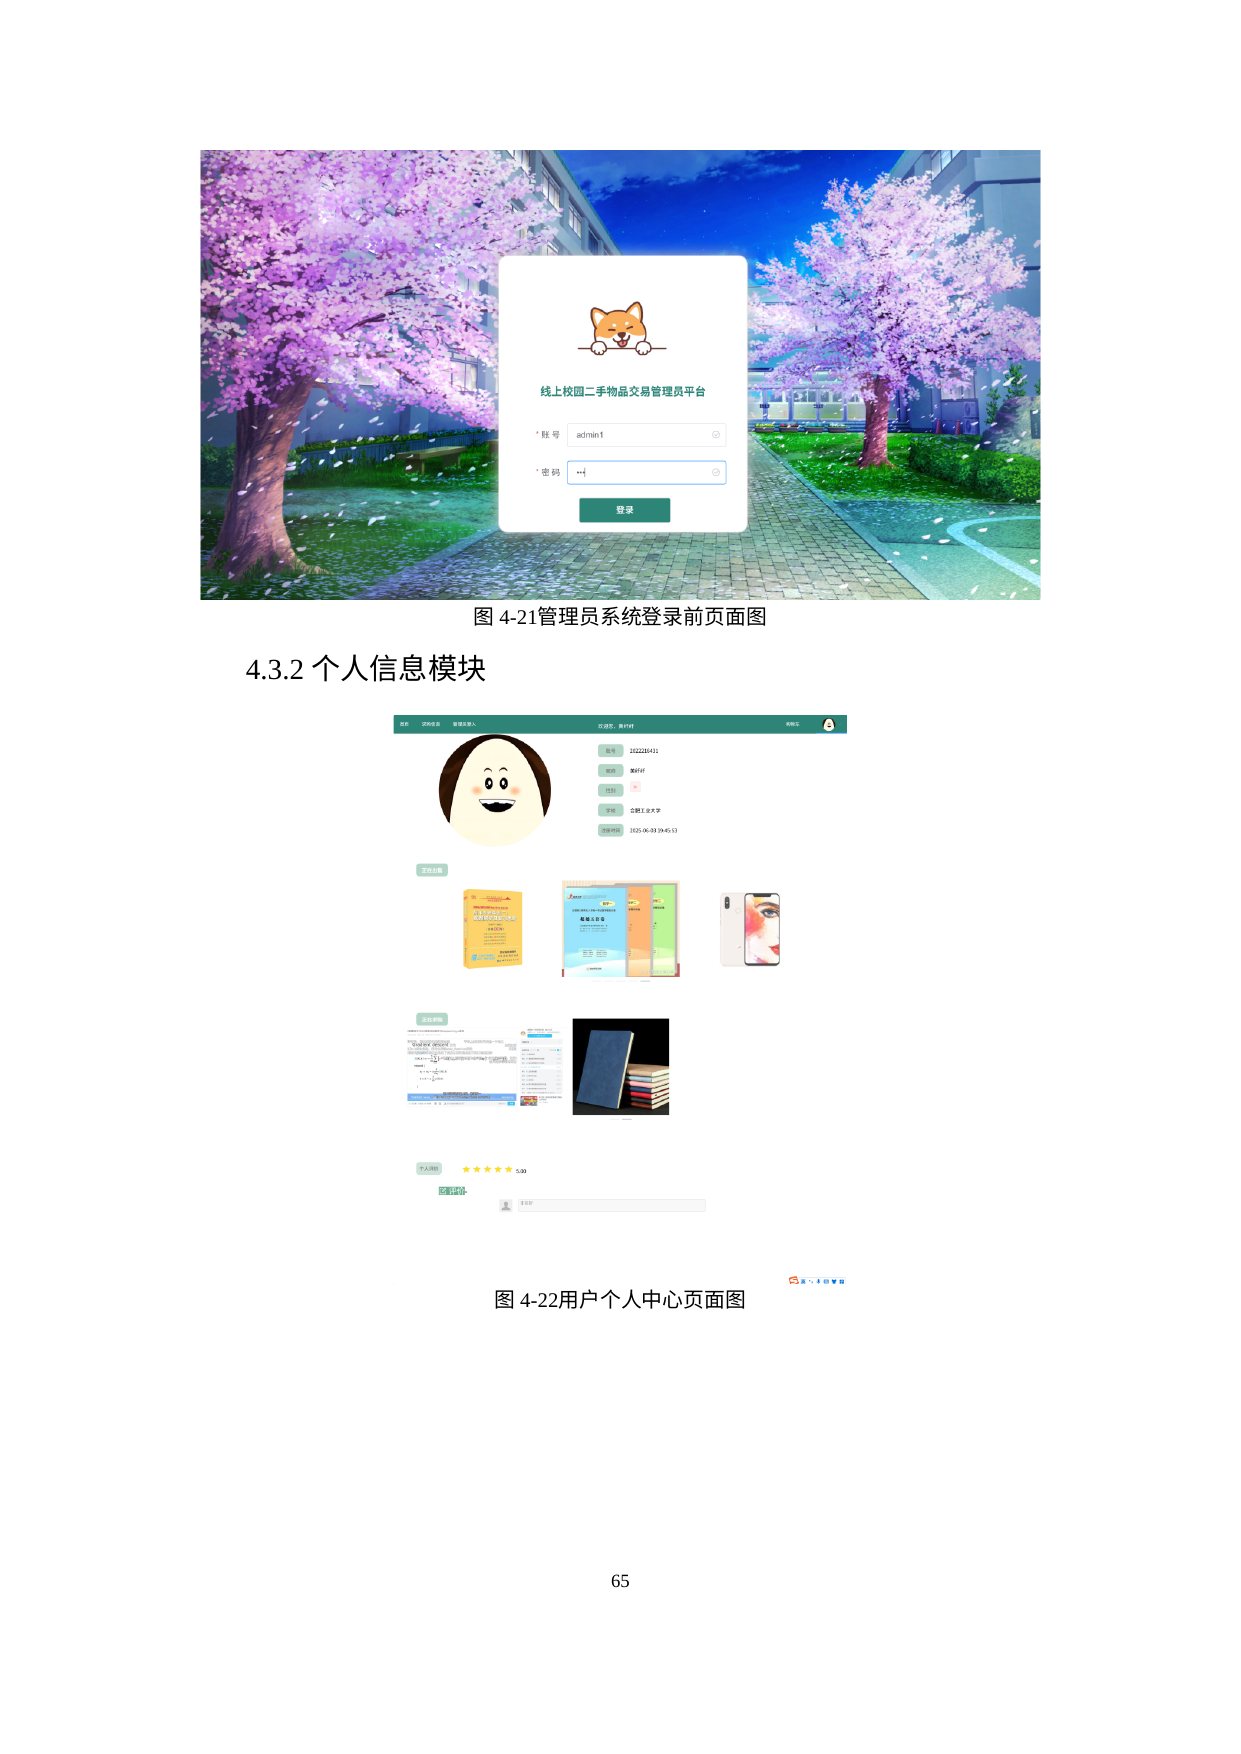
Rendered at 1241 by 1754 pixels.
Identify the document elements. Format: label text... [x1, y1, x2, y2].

subtitle 个人信息模块 [187, 645, 1053, 687]
picture [393, 715, 847, 1284]
picture [199, 150, 1041, 600]
